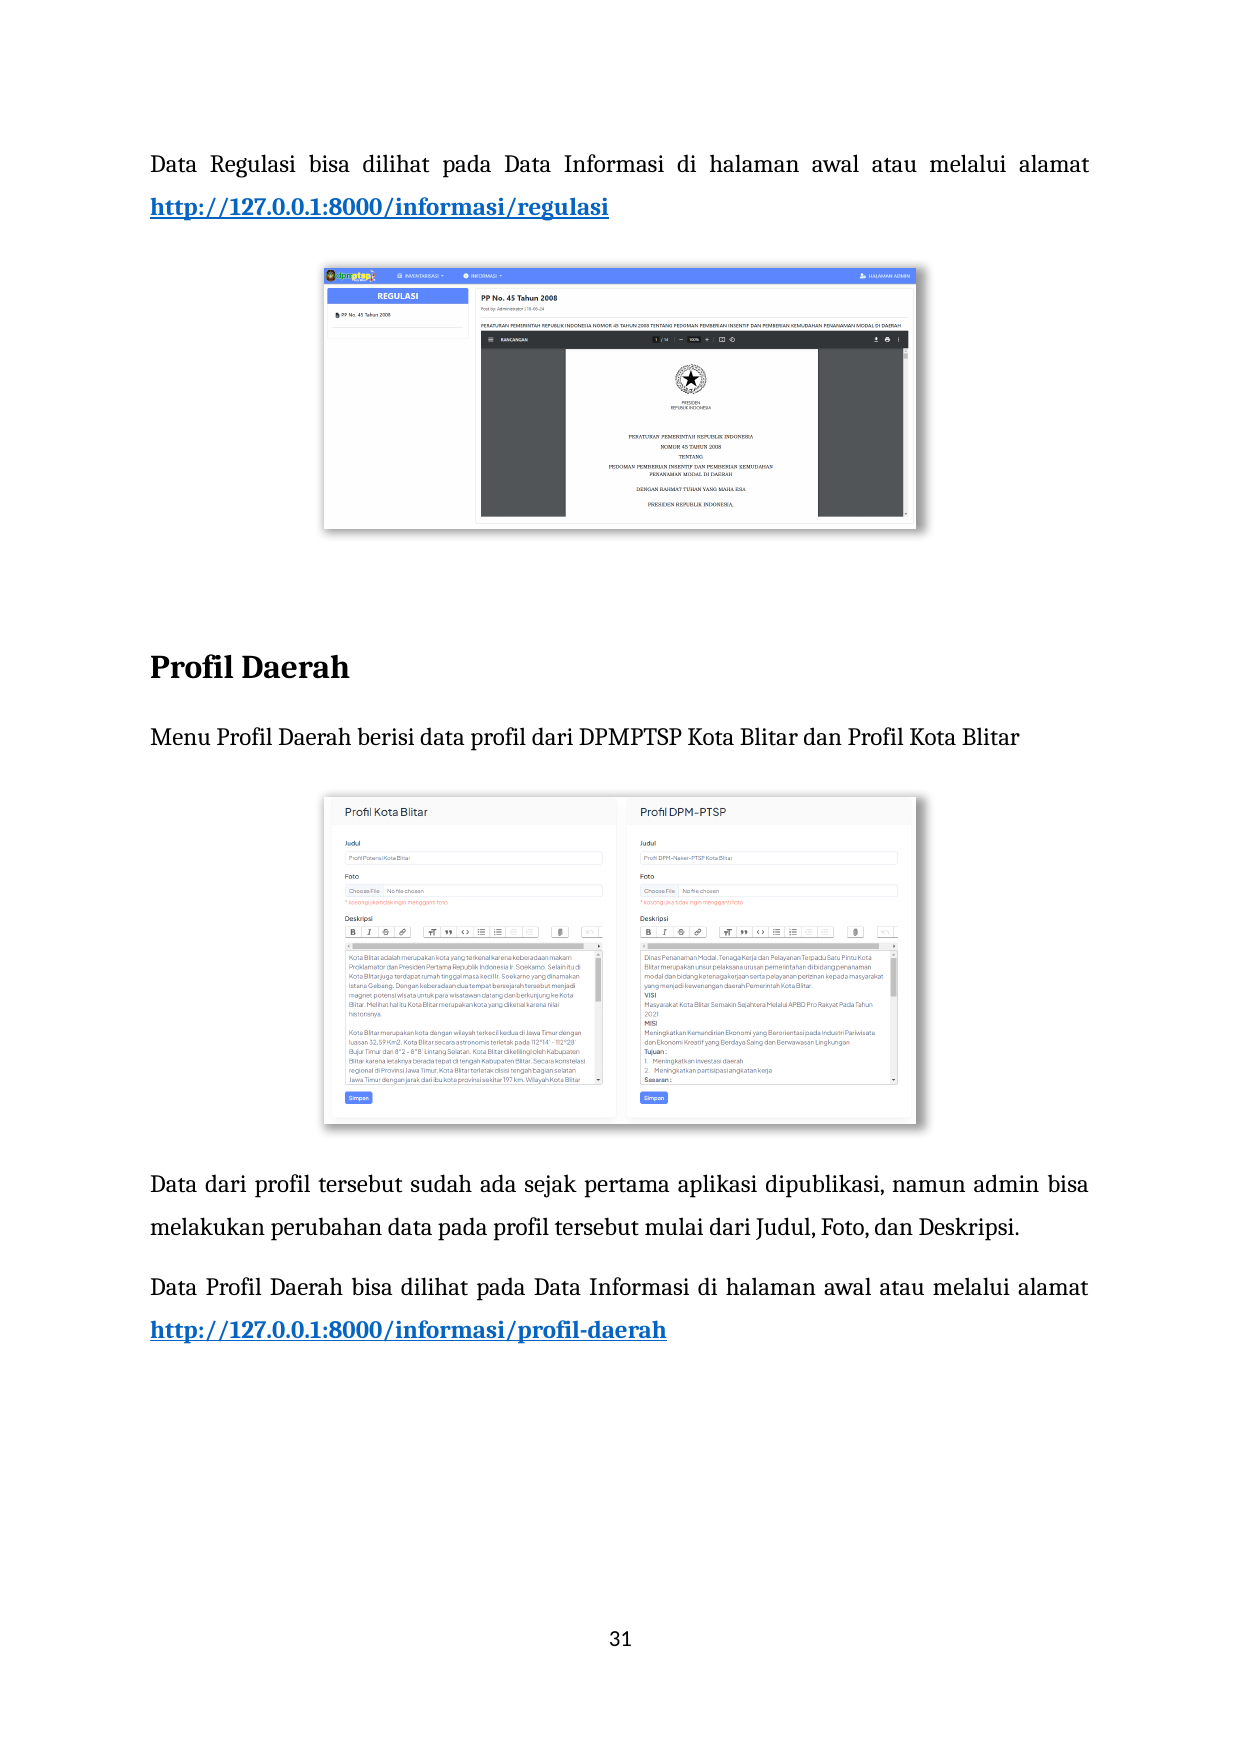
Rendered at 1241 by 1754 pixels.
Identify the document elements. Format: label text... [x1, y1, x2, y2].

text Menu Profil Daerah berisi data profil dari DPMPTSP Kota Blitar dan Profil Kota Blitar [150, 723, 1090, 751]
text Data dari profil tersebut sudah ada sejak pertama aplikasi dipublikasi, namun admin bisa melakukan perubahan data pada profil tersebut mulai dari Judul, Foto, dan Deskripsi. [150, 1169, 1090, 1241]
text Data Profil Daerah bisa dilihat pada Data Informasi di halaman awal atau melalui alamat http://127.0.0.1:8000/informasi/profil-daerah [150, 1272, 1090, 1344]
text Profil Daerah [150, 648, 1090, 687]
picture [324, 797, 916, 1124]
picture [324, 268, 916, 529]
text Data Regulasi bisa dilihat pada Data Informasi di halaman awal atau melalui alamat http://127.0.0.1:8000/informasi/regulasi [150, 150, 1090, 222]
